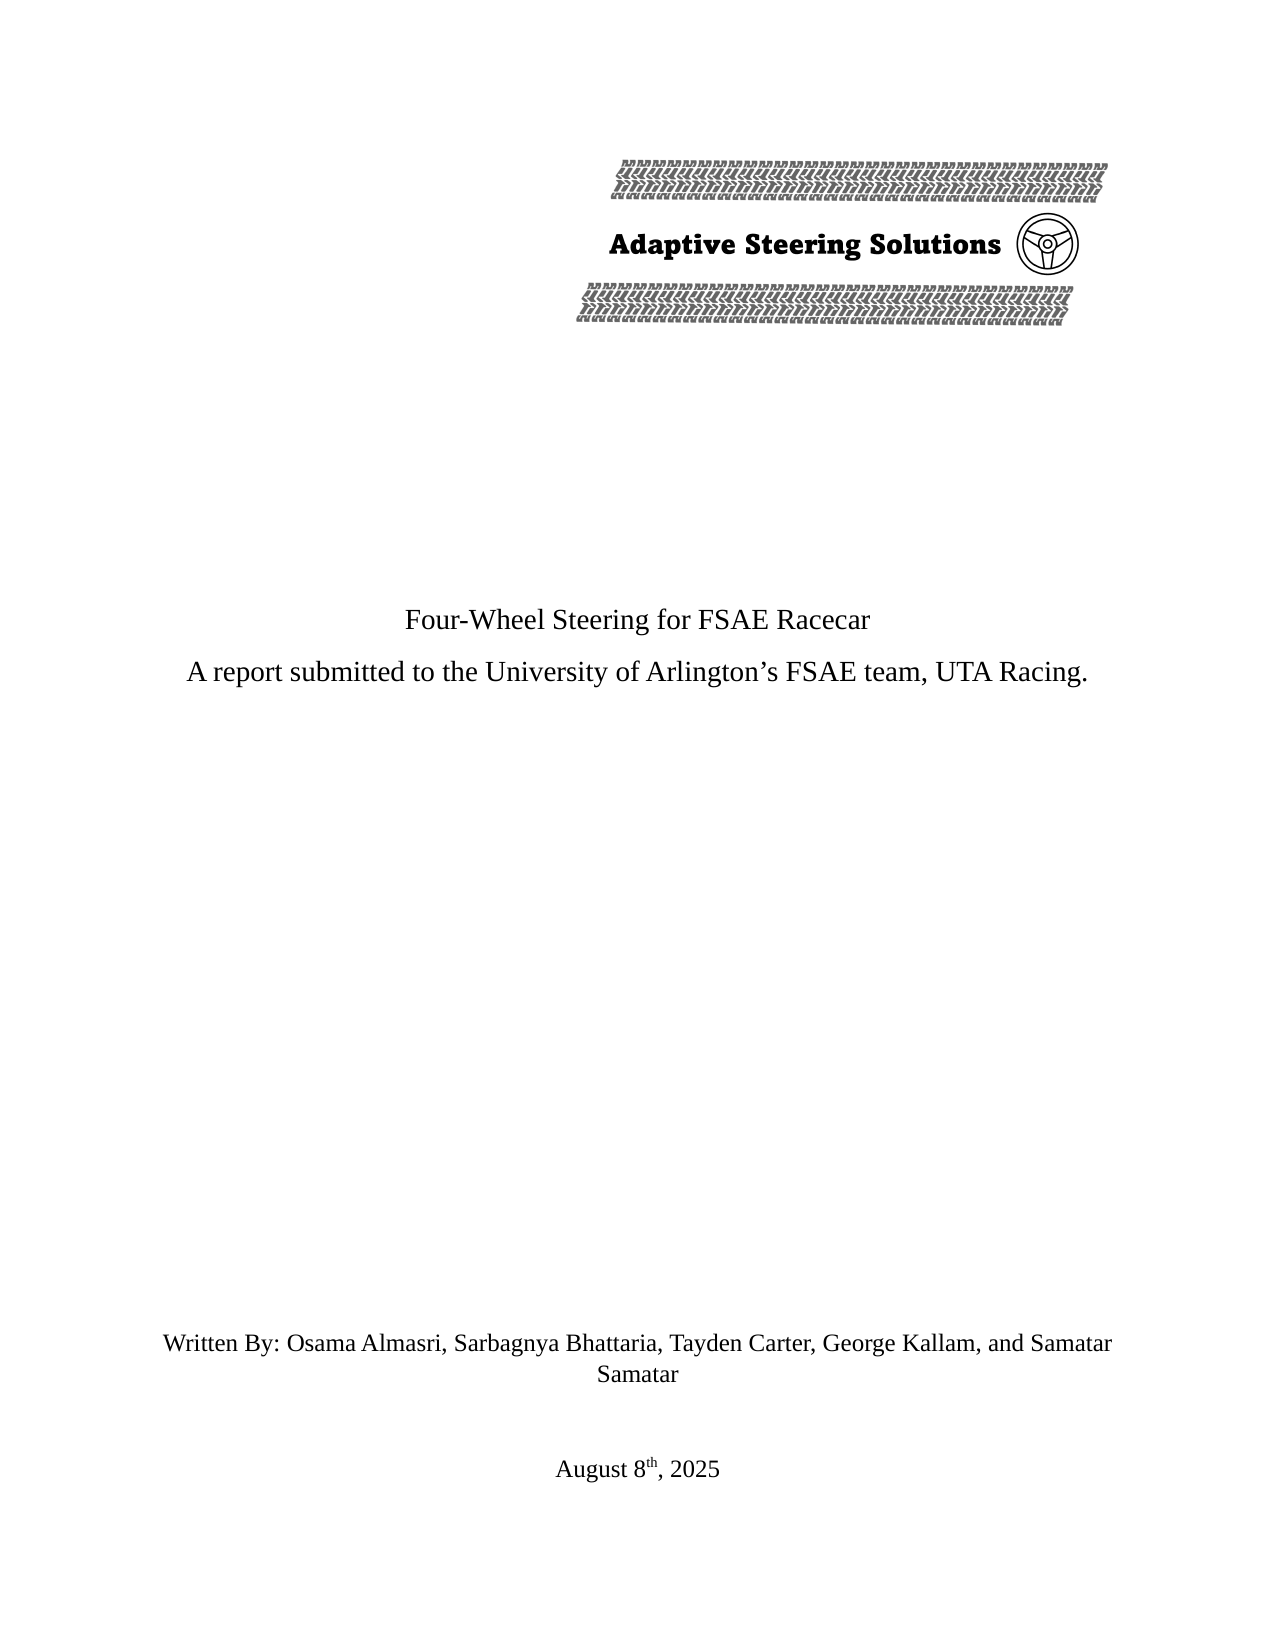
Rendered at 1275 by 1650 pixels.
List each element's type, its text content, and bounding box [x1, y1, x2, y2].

text Written By: Osama Almasri, Sarbagnya Bhattaria, Tayden Carter, George Kallam, and Samatar Samatar [150, 1328, 1125, 1387]
text Four-Wheel Steering for FSAE Racecar [150, 602, 1125, 635]
text A report submitted to the University of Arlington’s FSAE team, UTA Racing. [150, 654, 1125, 688]
picture [557, 150, 1125, 340]
text August 8th, 2025 [150, 1454, 1125, 1483]
